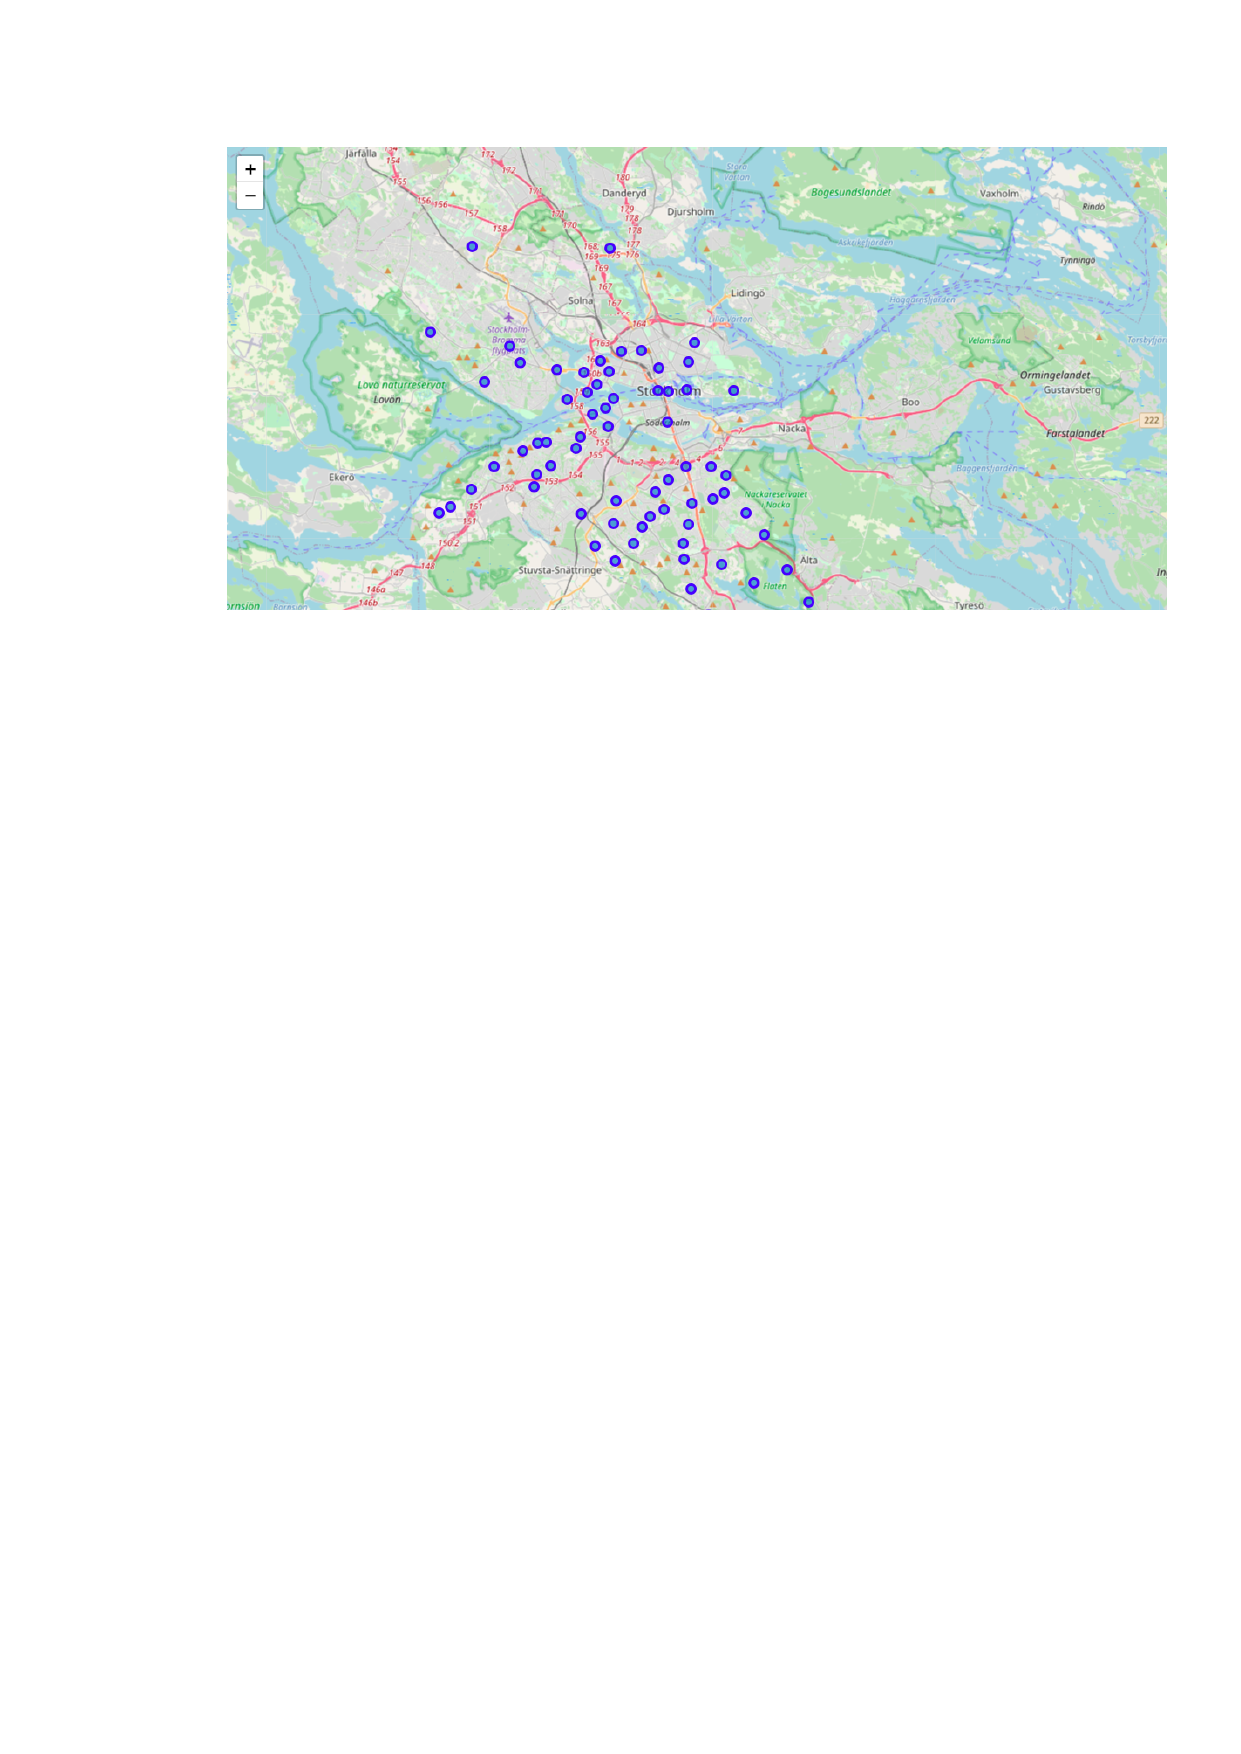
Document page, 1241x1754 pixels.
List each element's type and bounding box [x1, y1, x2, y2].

picture [222, 147, 1167, 610]
